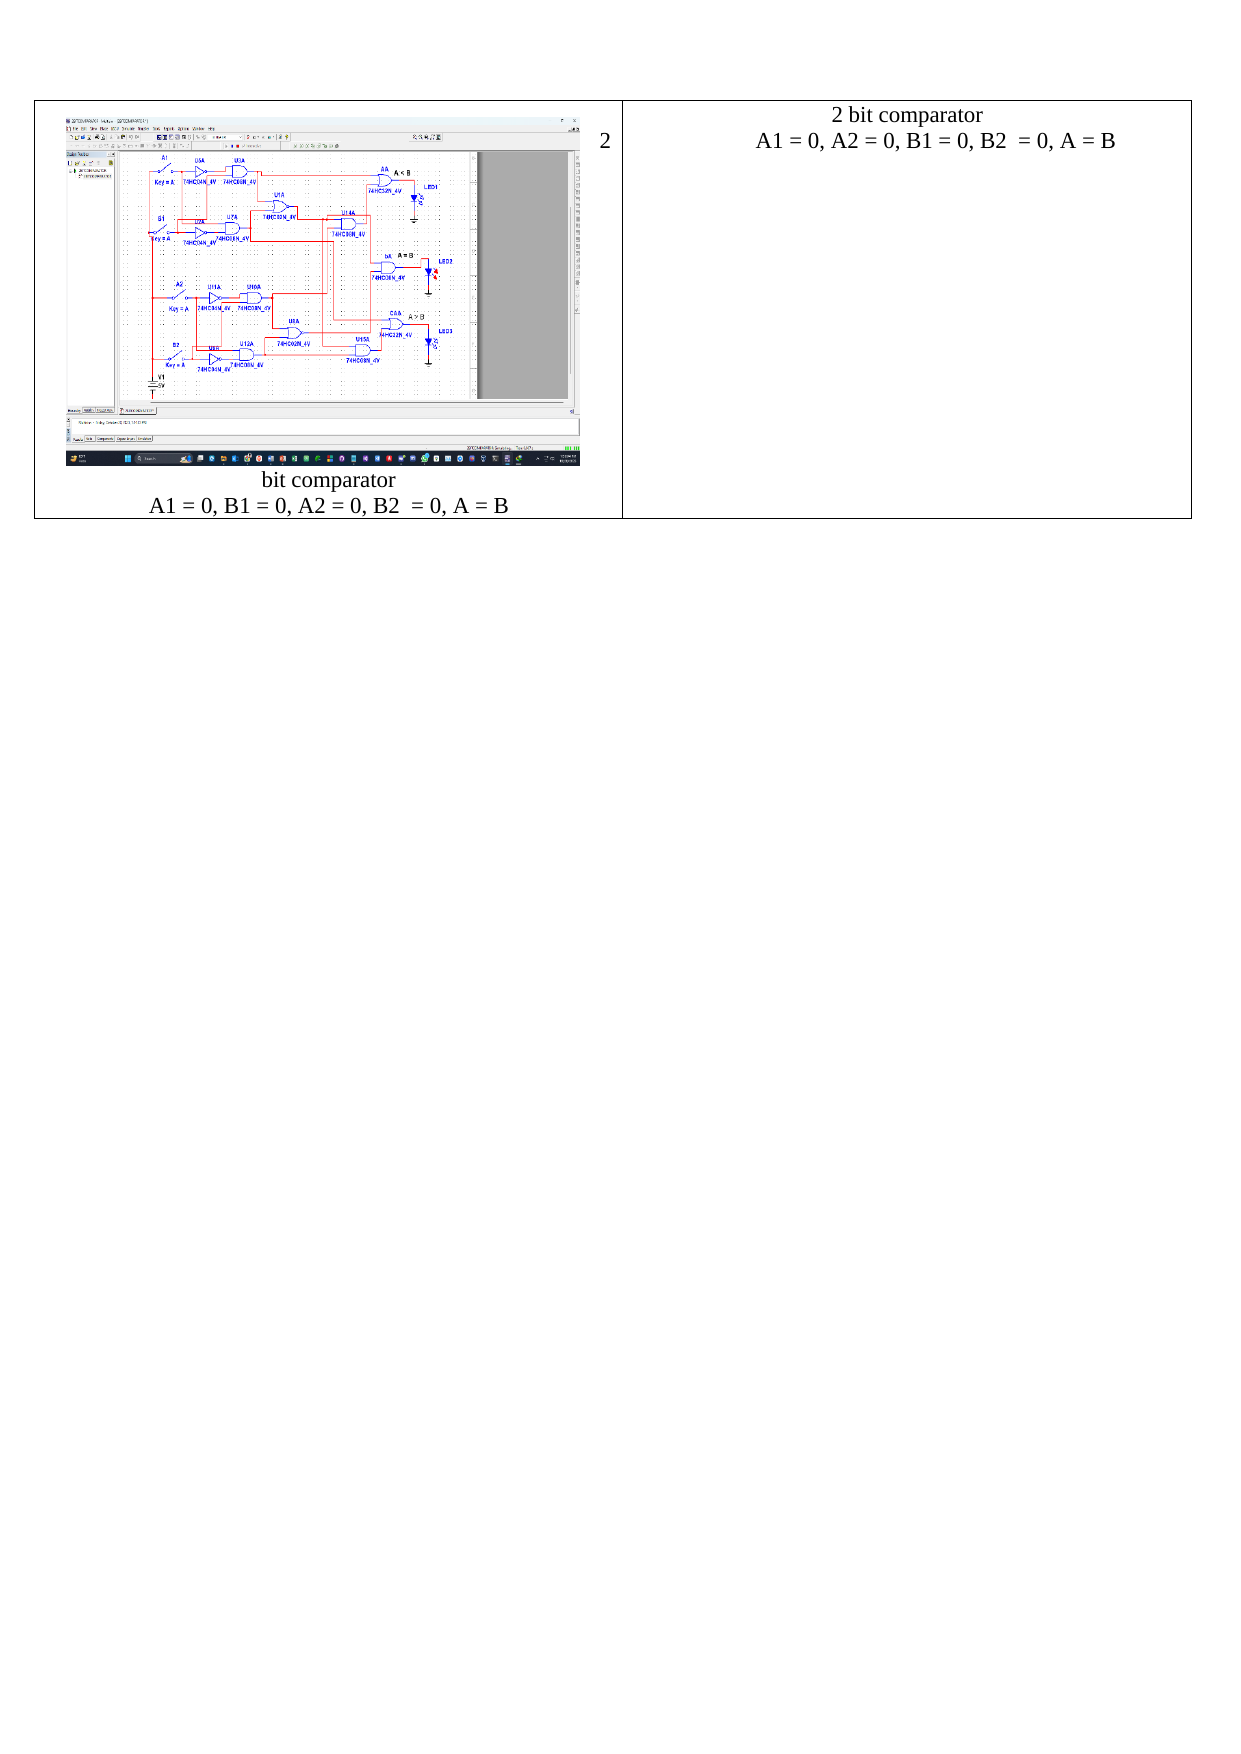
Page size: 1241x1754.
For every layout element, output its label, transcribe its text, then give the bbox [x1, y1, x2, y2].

table_cell 2 bit comparator A1 = 0, B1 = 0, A2 = 0, B2 = 0, A = B [35, 101, 622, 518]
picture [66, 117, 580, 466]
table_cell 2 bit comparator A1 = 0, A2 = 0, B1 = 0, B2 = 0, A = B [623, 101, 1191, 518]
